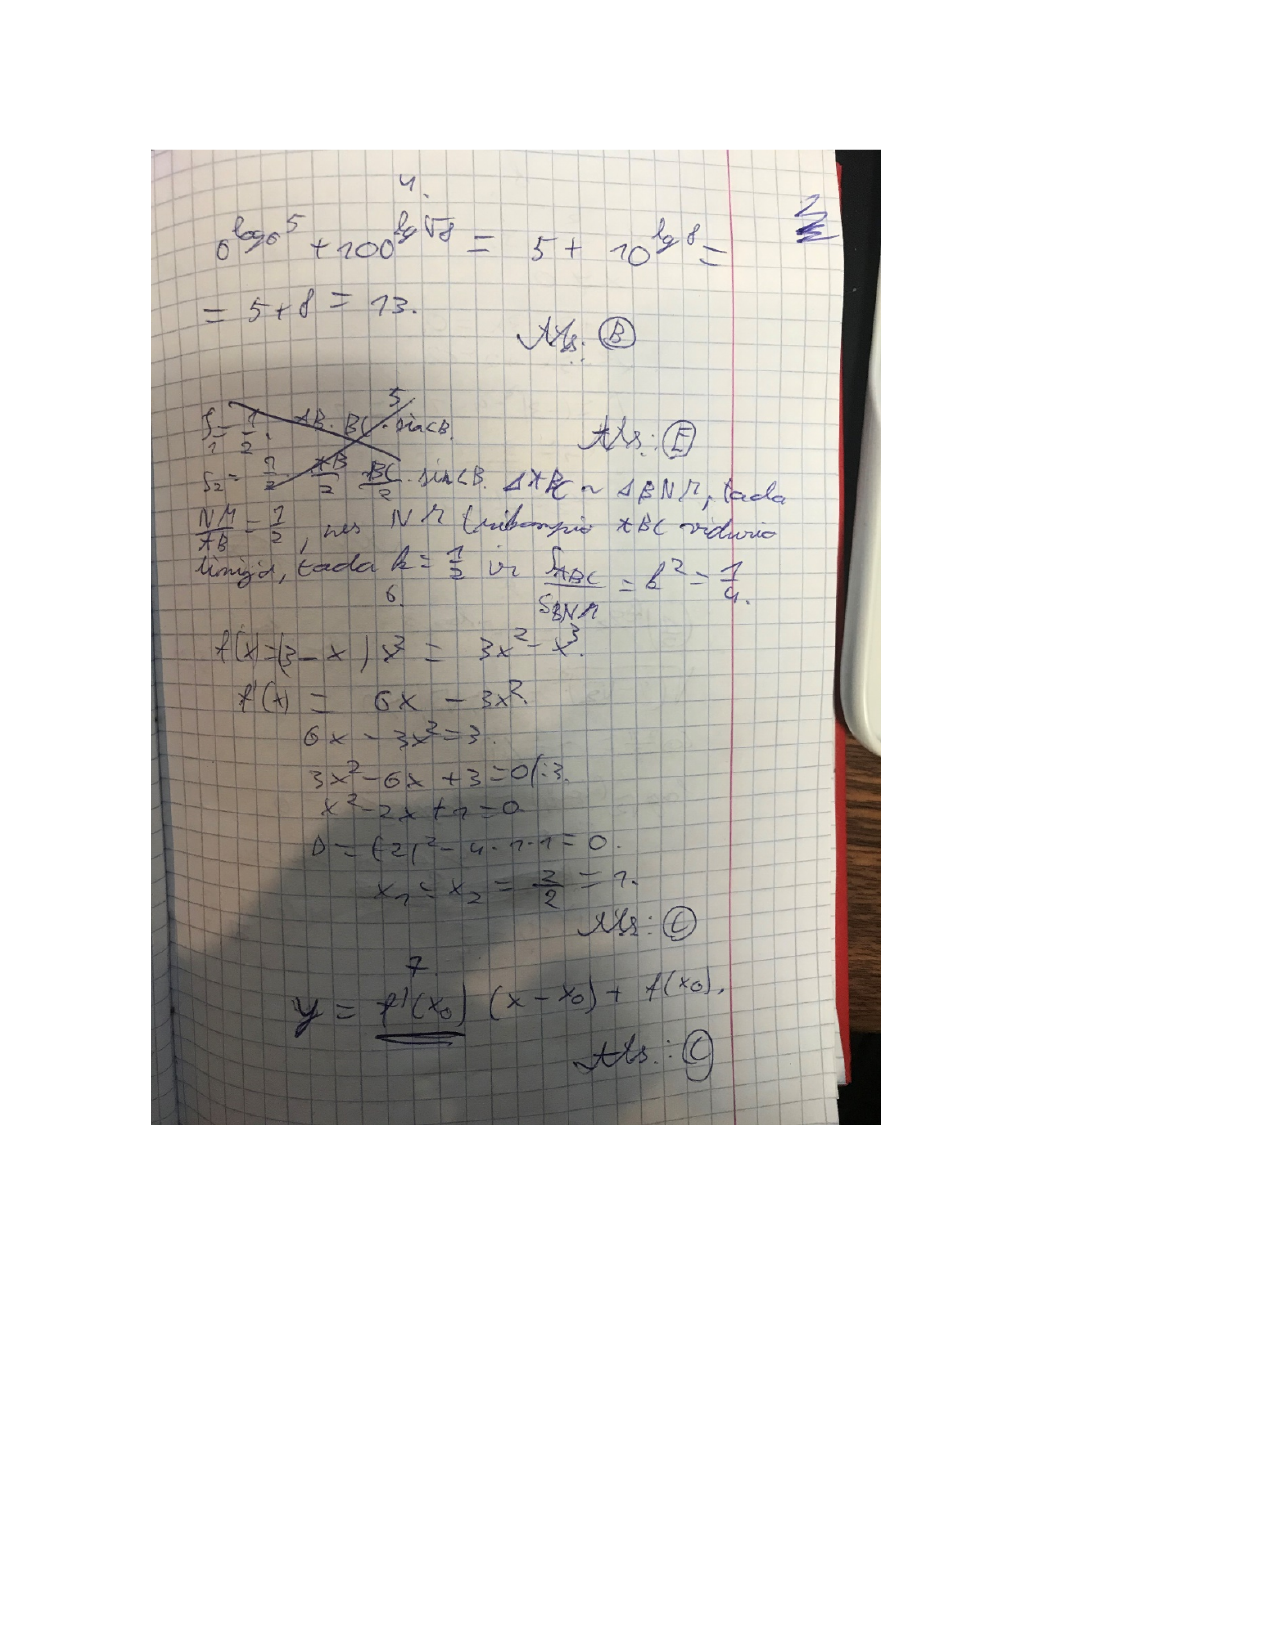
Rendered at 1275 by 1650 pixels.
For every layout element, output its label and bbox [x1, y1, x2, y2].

picture [151, 151, 880, 1125]
